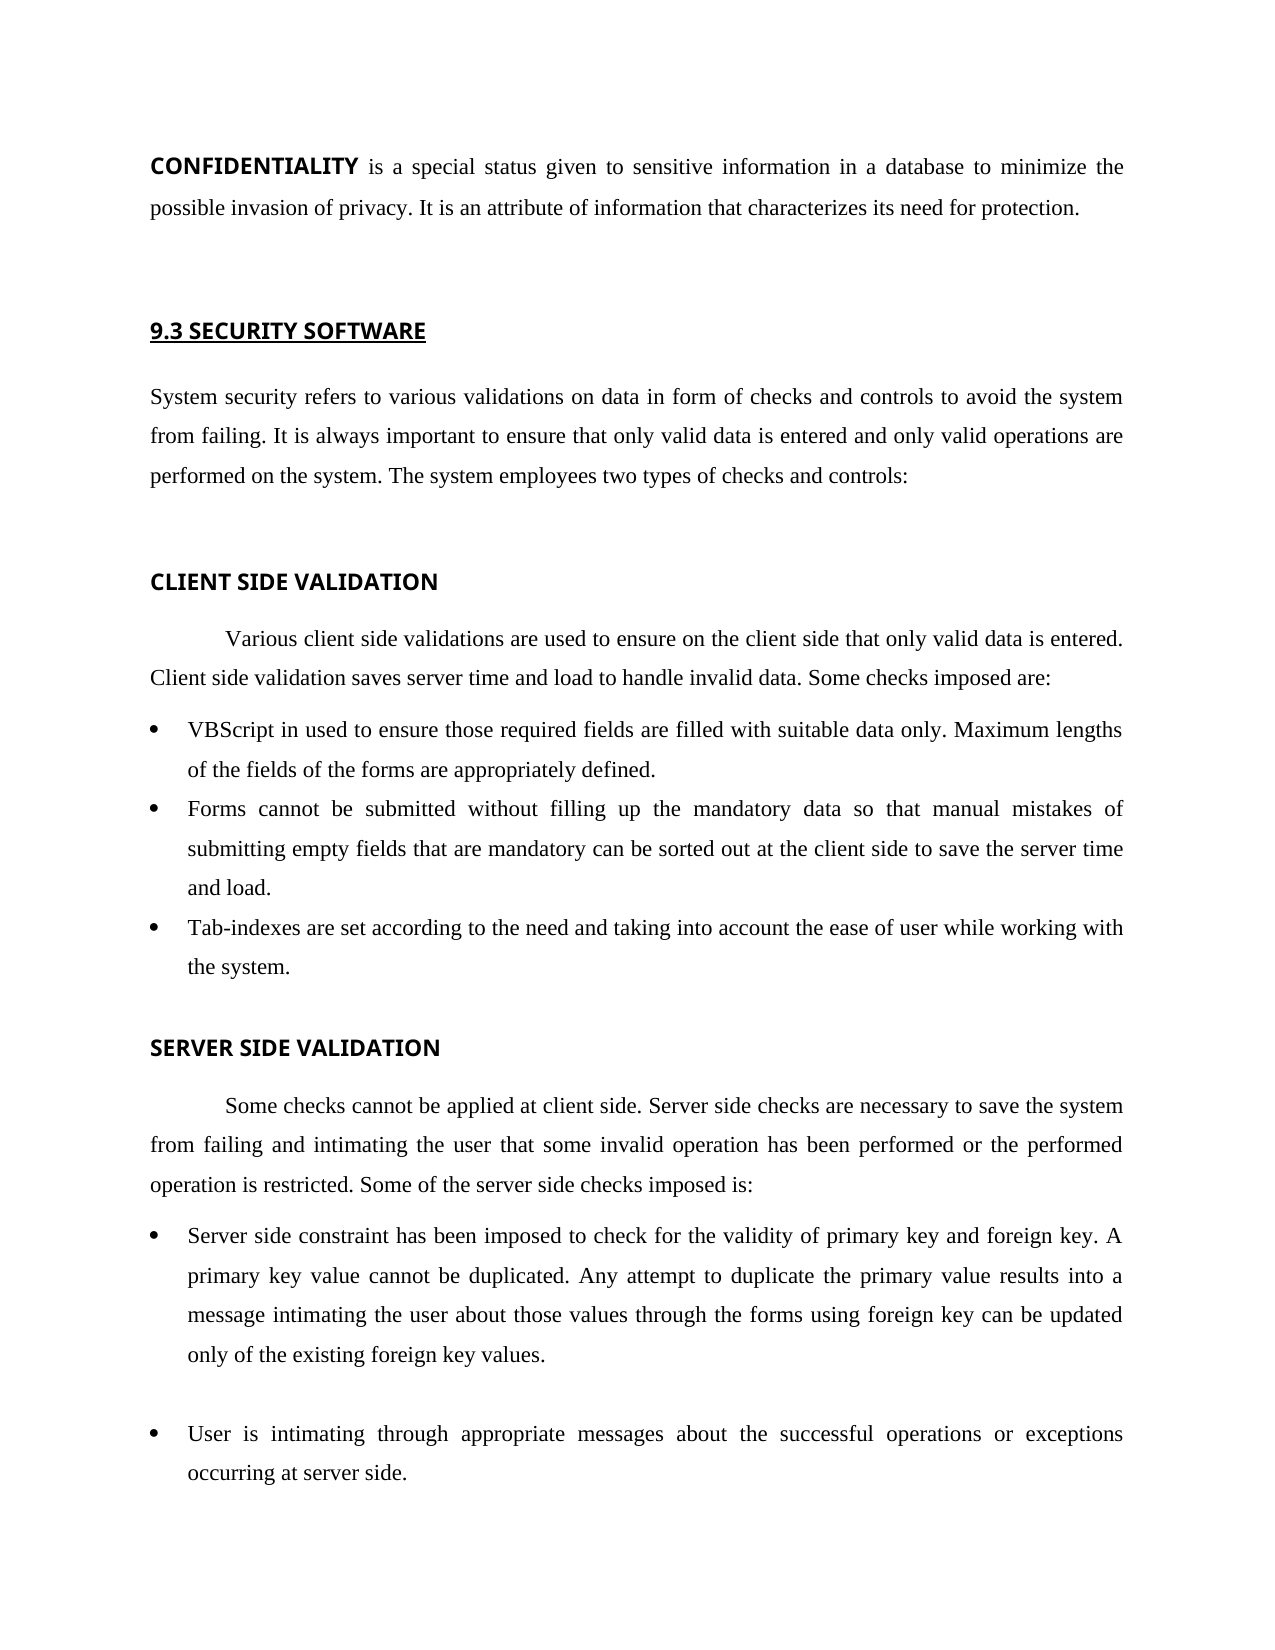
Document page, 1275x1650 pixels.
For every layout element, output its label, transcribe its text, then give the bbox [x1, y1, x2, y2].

list User is intimating through appropriate messages about the successful operations or exceptions occurring at server side. [150, 1420, 1125, 1486]
text 9.3 SECURITY SOFTWARE [150, 315, 1125, 346]
text CONFIDENTIALITY is a special status given to sensitive information in a database to minimize the possible invasion of privacy. It is an attribute of information that characterizes its need for protection. [150, 150, 1125, 221]
text Various client side validations are used to ensure on the client side that only valid data is entered. Client side validation saves server time and load to handle invalid data. Some checks imposed are: [150, 625, 1125, 691]
text Some checks cannot be applied at client side. Server side checks are necessary to save the system from failing and intimating the user that some invalid operation has been performed or the performed operation is restricted. Some of the server side checks imposed is: [150, 1092, 1125, 1197]
list VBScript in used to ensure those required fields are filled with suitable data only. Maximum lengths of the fields of the forms are appropriately defined. [150, 716, 1125, 782]
list Tab-indexes are set according to the need and taking into account the ease of user while working with the system. [150, 914, 1125, 980]
text SERVER SIDE VALIDATION [150, 1032, 1125, 1063]
list Forms cannot be submitted without filling up the mandatory data so that manual mistakes of submitting empty fields that are mandatory can be sorted out at the client side to save the server time and load. [150, 795, 1125, 901]
text CLIENT SIDE VALIDATION [150, 566, 1125, 597]
text System security refers to various validations on data in form of checks and controls to avoid the system from failing. It is always important to ensure that only valid data is entered and only valid operations are performed on the system. The system employees two types of checks and controls: [150, 383, 1125, 488]
list Server side constraint has been imposed to check for the validity of primary key and foreign key. A primary key value cannot be duplicated. Any attempt to duplicate the primary value results into a message intimating the user about those values through the forms using foreign key can be updated only of the existing foreign key values. [150, 1223, 1125, 1367]
